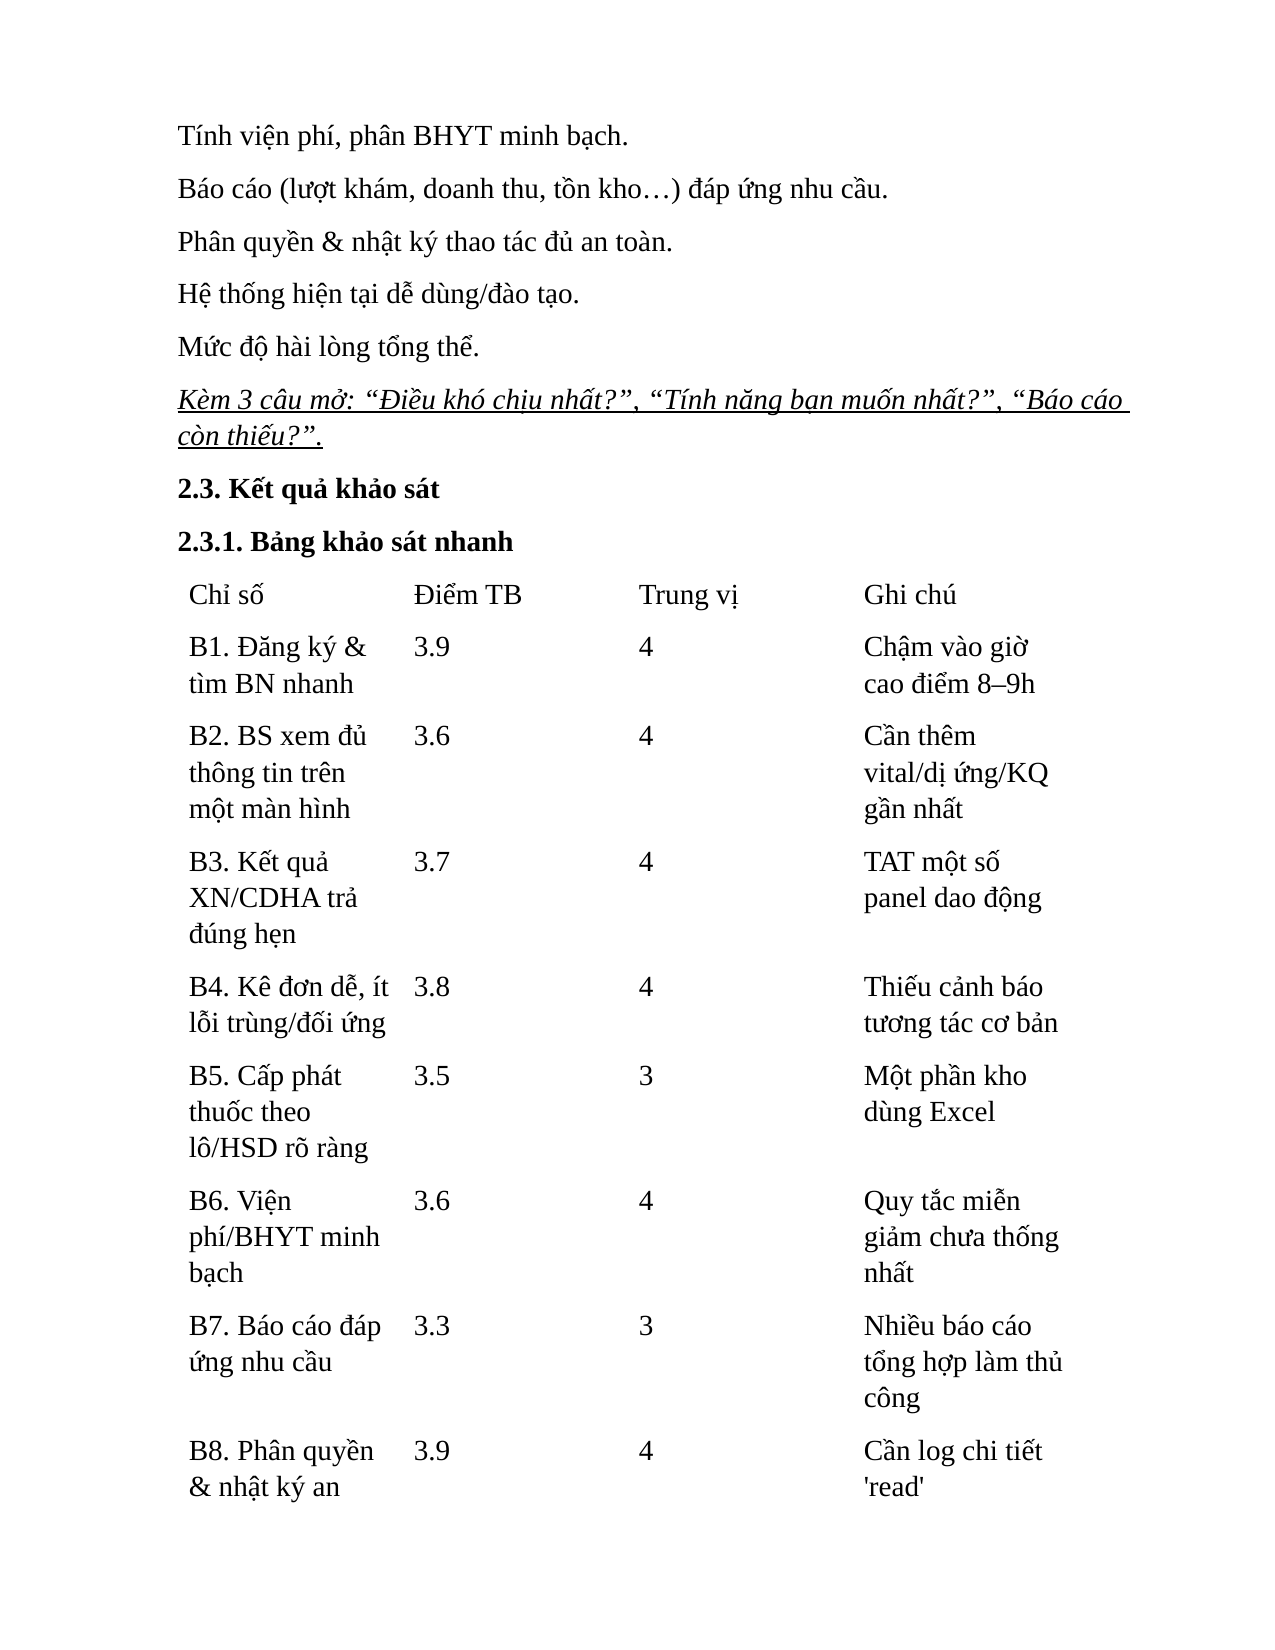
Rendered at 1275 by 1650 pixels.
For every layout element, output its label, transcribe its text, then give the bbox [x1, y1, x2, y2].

table_cell 4 [627, 1433, 852, 1522]
text Báo cáo (lượt khám, doanh thu, tồn kho…) đáp ứng nhu cầu. [177, 171, 1157, 204]
text Phân quyền & nhật ký thao tác đủ an toàn. [177, 224, 1157, 257]
table_header Trung vị [627, 577, 852, 629]
text 2.3. Kết quả khảo sát [177, 471, 1157, 505]
table_cell 3 [627, 1308, 852, 1433]
table_cell 4 [627, 719, 852, 844]
text Mức độ hài lòng tổng thể. [177, 329, 1157, 363]
table_header Chỉ số [177, 577, 402, 629]
table_cell 3.9 [402, 630, 627, 718]
table_header Ghi chú [852, 577, 1077, 629]
table_cell Cần thêm vital/dị ứng/KQ gần nhất [852, 719, 1077, 844]
table_cell Thiếu cảnh báo tương tác cơ bản [852, 969, 1077, 1058]
text 2.3.1. Bảng khảo sát nhanh [177, 524, 1157, 557]
table_cell Chậm vào giờ cao điểm 8–9h [852, 630, 1077, 718]
table_cell B2. BS xem đủ thông tin trên một màn hình [177, 719, 402, 844]
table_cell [852, 1433, 1077, 1522]
table_cell 3.3 [402, 1308, 627, 1433]
table_cell Một phần kho dùng Excel [852, 1058, 1077, 1183]
table_cell 3.7 [402, 844, 627, 969]
text Kèm 3 câu mở: “Điều khó chịu nhất?”, “Tính năng bạn muốn nhất?”, “Báo cáo còn thiếu?”. [177, 382, 1157, 452]
table_cell 3 [627, 1058, 852, 1183]
table_cell Nhiều báo cáo tổng hợp làm thủ công [852, 1308, 1077, 1433]
table_cell B7. Báo cáo đáp ứng nhu cầu [177, 1308, 402, 1433]
table_cell 3.6 [402, 719, 627, 844]
table_cell 3.5 [402, 1058, 627, 1183]
text Tính viện phí, phân BHYT minh bạch. [177, 118, 1157, 152]
table_cell B4. Kê đơn dễ, ít lỗi trùng/đối ứng [177, 969, 402, 1058]
text Hệ thống hiện tại dễ dùng/đào tạo. [177, 277, 1157, 310]
table_cell 4 [627, 630, 852, 718]
table_cell B5. Cấp phát thuốc theo lô/HSD rõ ràng [177, 1058, 402, 1183]
table_cell 3.9 [402, 1433, 627, 1522]
table_cell B6. Viện phí/BHYT minh bạch [177, 1183, 402, 1308]
table_cell TAT một số panel dao động [852, 844, 1077, 969]
table_cell 4 [627, 844, 852, 969]
table_cell 3.6 [402, 1183, 627, 1308]
table_cell Quy tắc miễn giảm chưa thống nhất [852, 1183, 1077, 1308]
table_header Điểm TB [402, 577, 627, 629]
table_cell 4 [627, 1183, 852, 1308]
table_cell B3. Kết quả XN/CDHA trả đúng hẹn [177, 844, 402, 969]
table_cell B1. Đăng ký & tìm BN nhanh [177, 630, 402, 718]
table_cell 4 [627, 969, 852, 1058]
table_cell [177, 1433, 402, 1522]
table_cell 3.8 [402, 969, 627, 1058]
